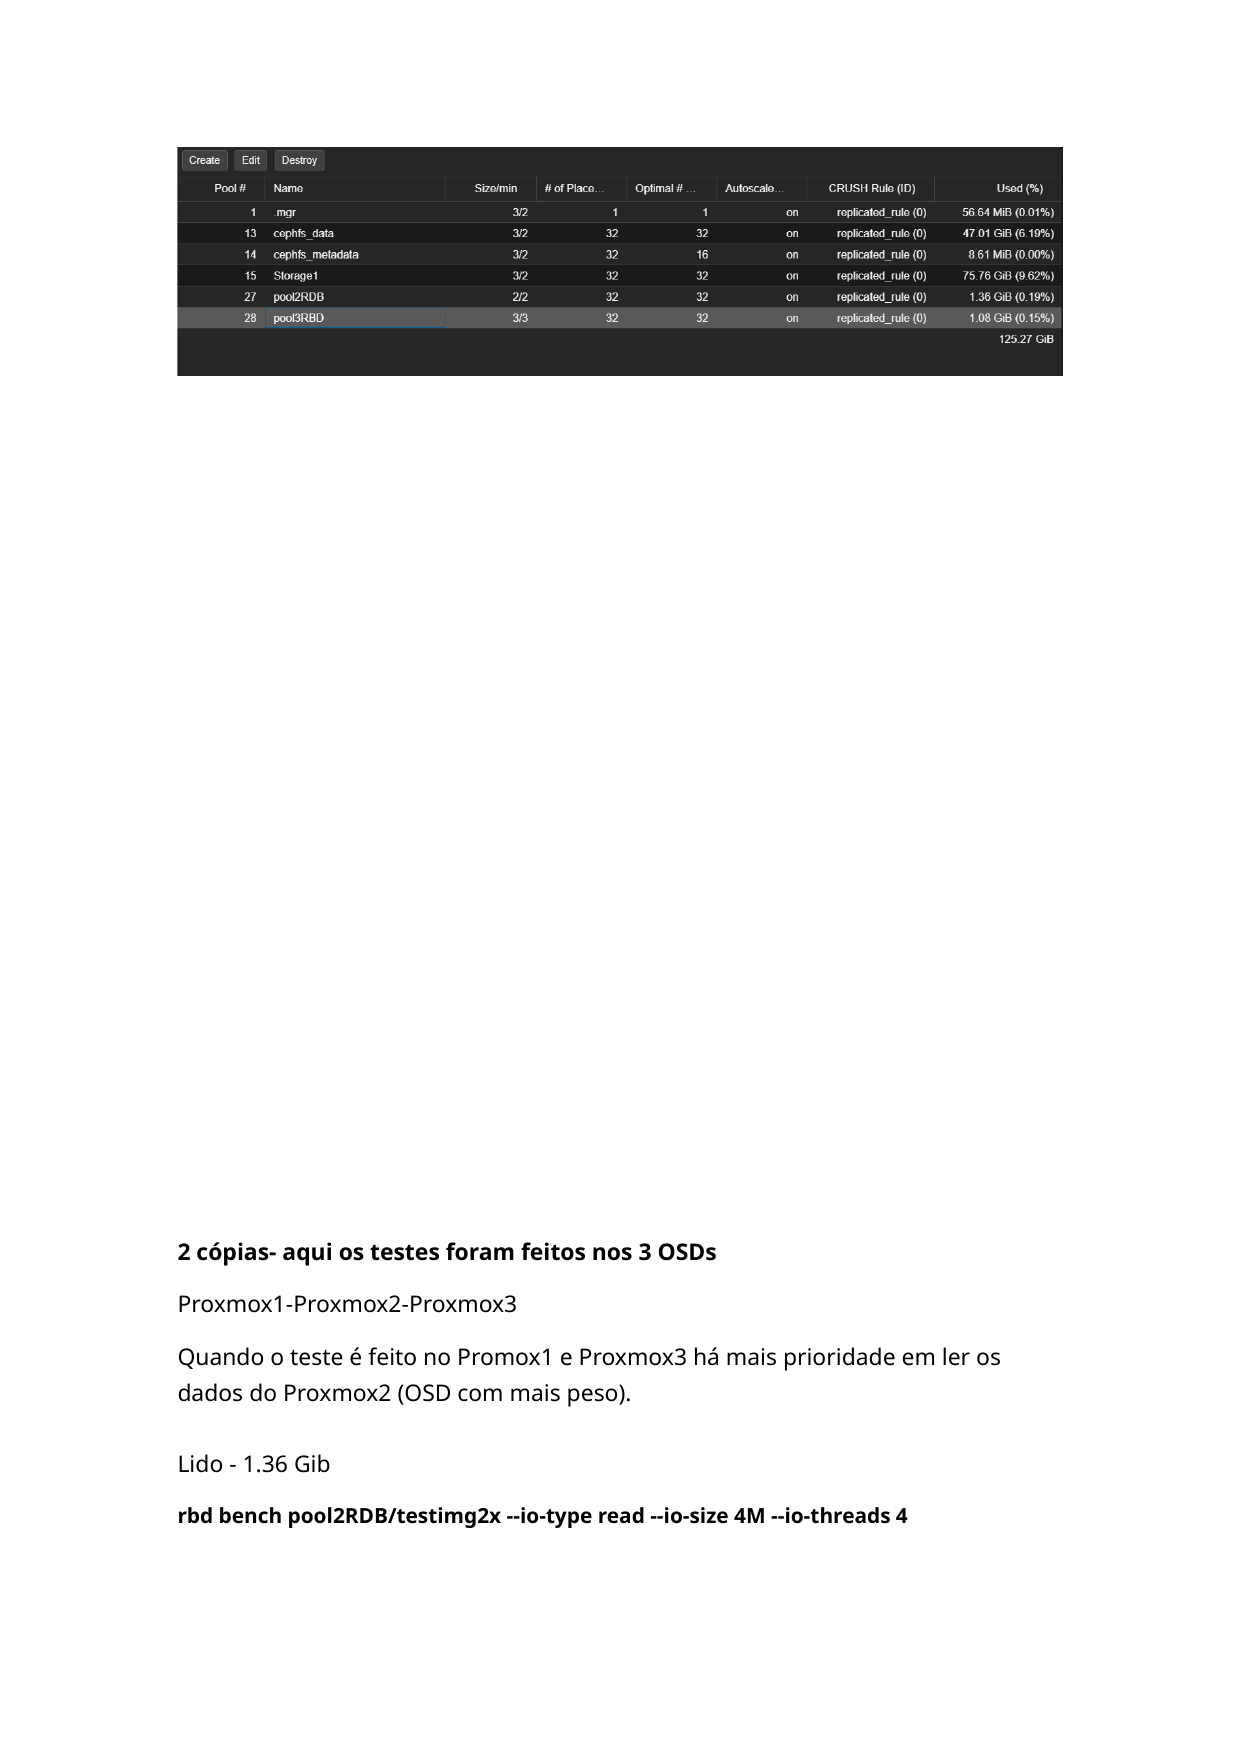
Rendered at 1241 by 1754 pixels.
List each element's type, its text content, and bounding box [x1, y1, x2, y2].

text rbd bench pool2RDB/testimg2x --io-type read --io-size 4M --io-threads 4 [177, 1501, 1063, 1529]
text 2 cópias- aqui os testes foram feitos nos 3 OSDs [177, 1235, 1063, 1267]
picture [177, 147, 1063, 376]
text Quando o teste é feito no Promox1 e Proxmox3 há mais prioridade em ler os dados do Proxmox2 (OSD com mais peso). Lido - 1.36 Gib [177, 1341, 1063, 1480]
text Proxmox1-Proxmox2-Proxmox3 [177, 1288, 1063, 1319]
